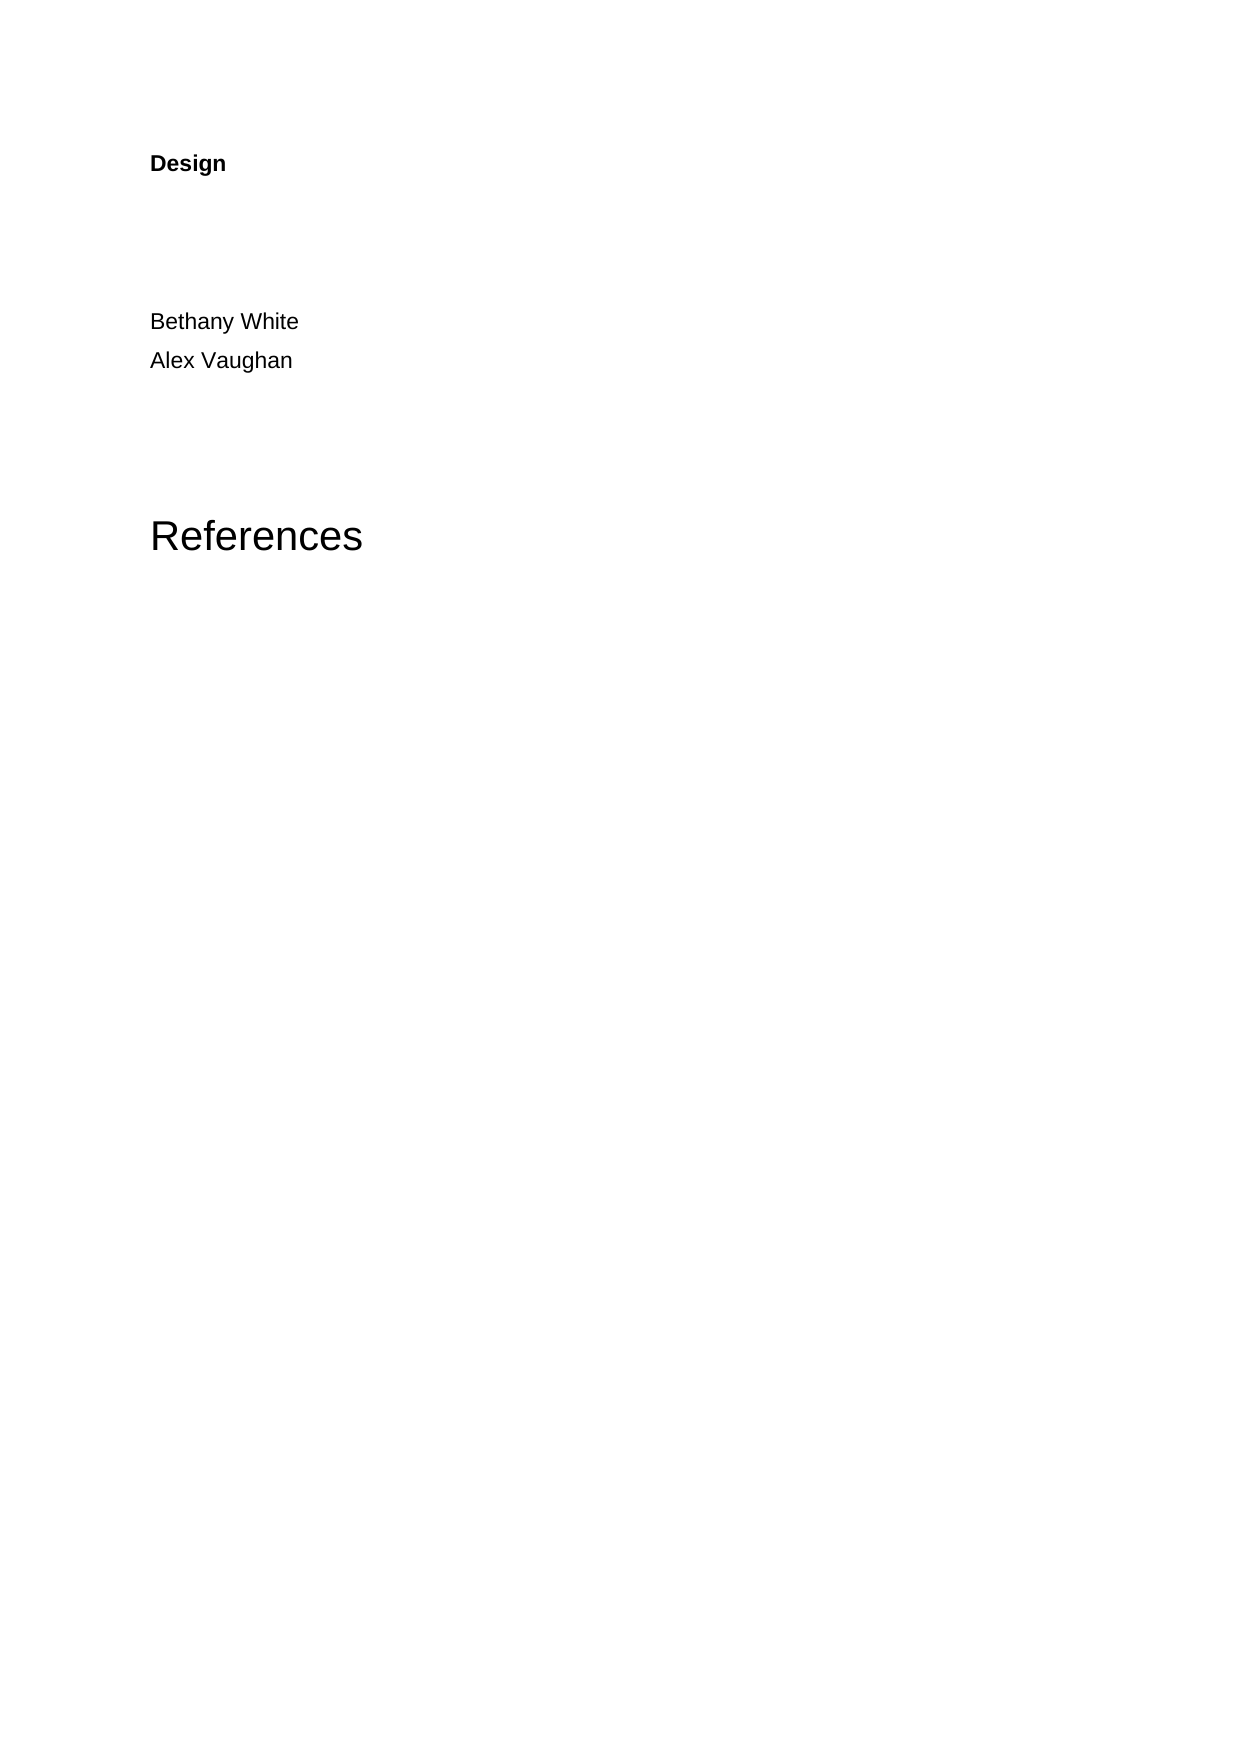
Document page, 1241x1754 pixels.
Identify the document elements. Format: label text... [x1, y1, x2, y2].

text Alex Vaughan [150, 347, 1090, 374]
subtitle References [150, 511, 1090, 559]
text Design [150, 150, 1090, 176]
text Bethany White [150, 308, 1090, 334]
